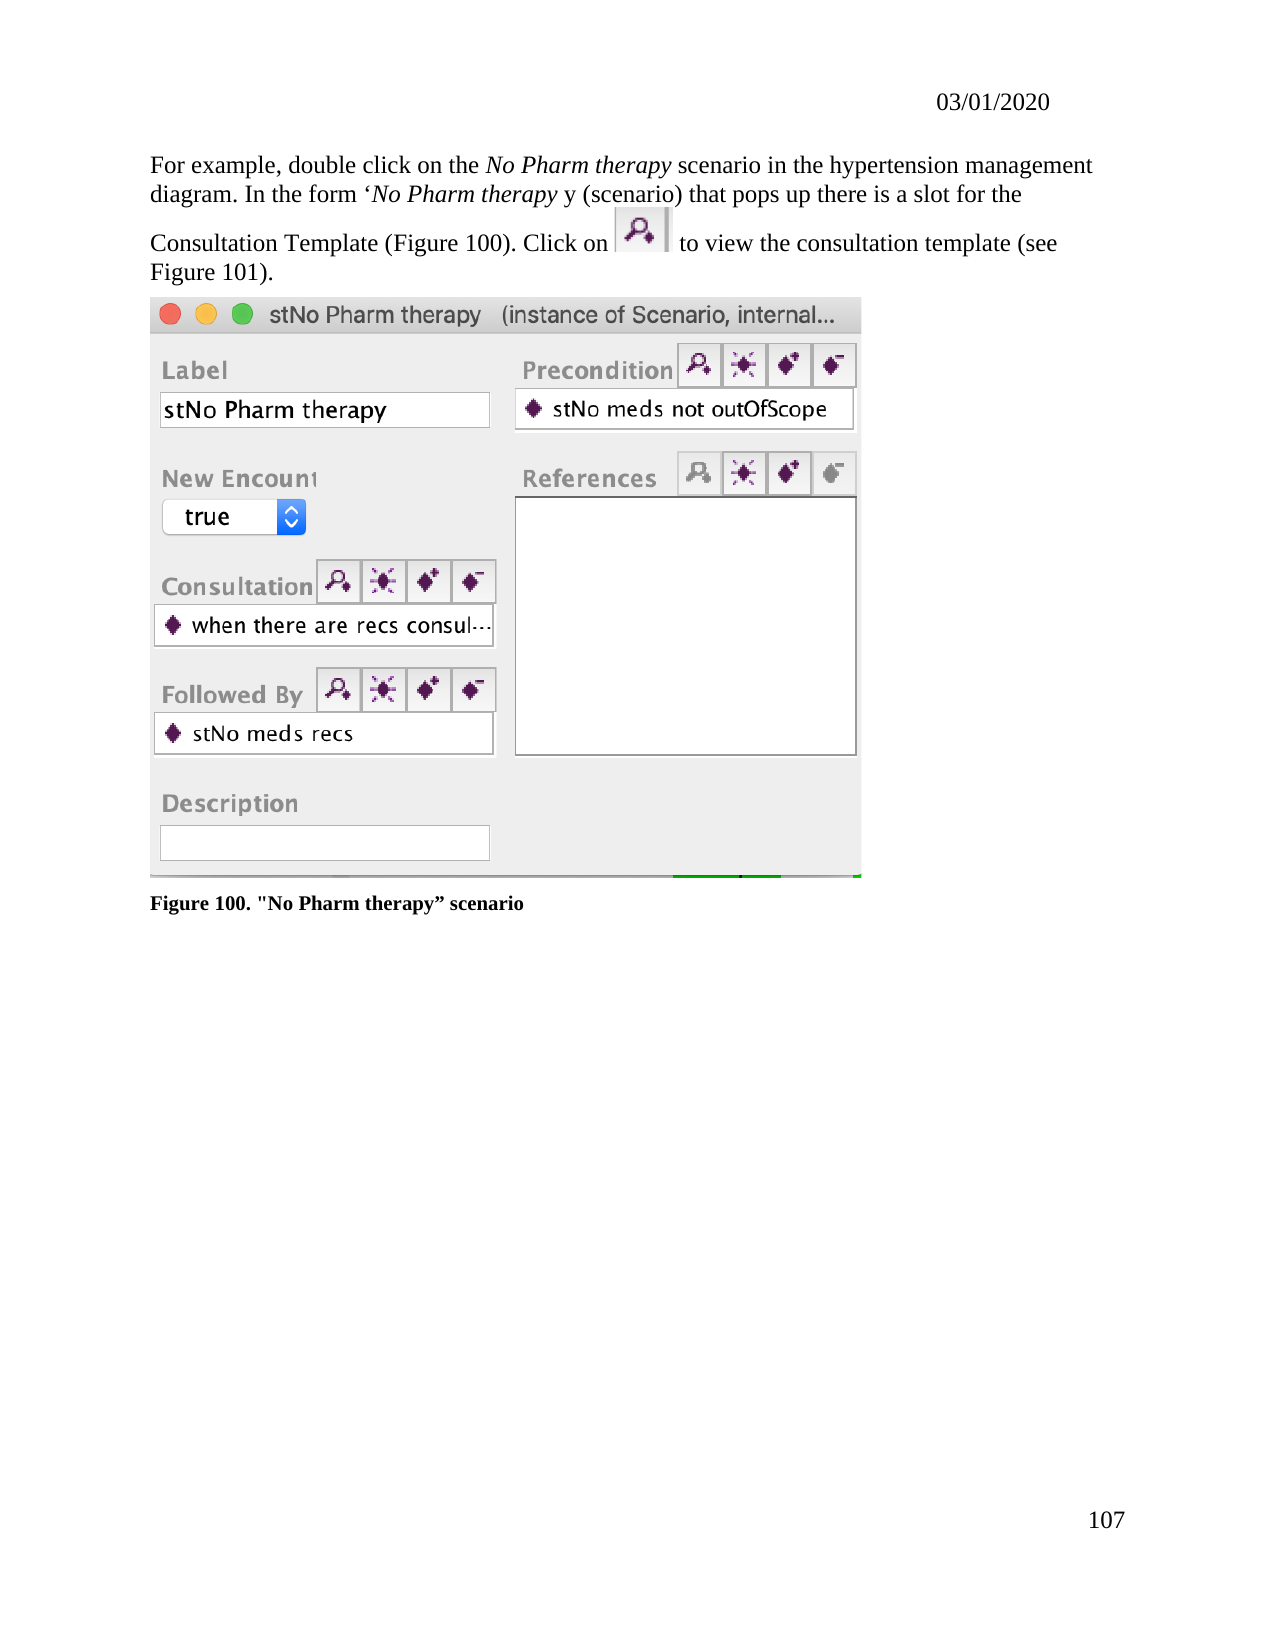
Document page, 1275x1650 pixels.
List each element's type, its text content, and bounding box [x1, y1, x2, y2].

picture [150, 297, 862, 878]
text Figure 100. "No Pharm therapy” scenario [150, 890, 1125, 914]
picture [614, 207, 673, 252]
text For example, double click on the No Pharm therapy scenario in the hypertension management diagram. In the form ‘No Pharm therapy y (scenario) that pops up there is a slot for the Consultation Template (Figure 100). Click on to view the consultation template (see Figure 101). [150, 150, 1125, 285]
